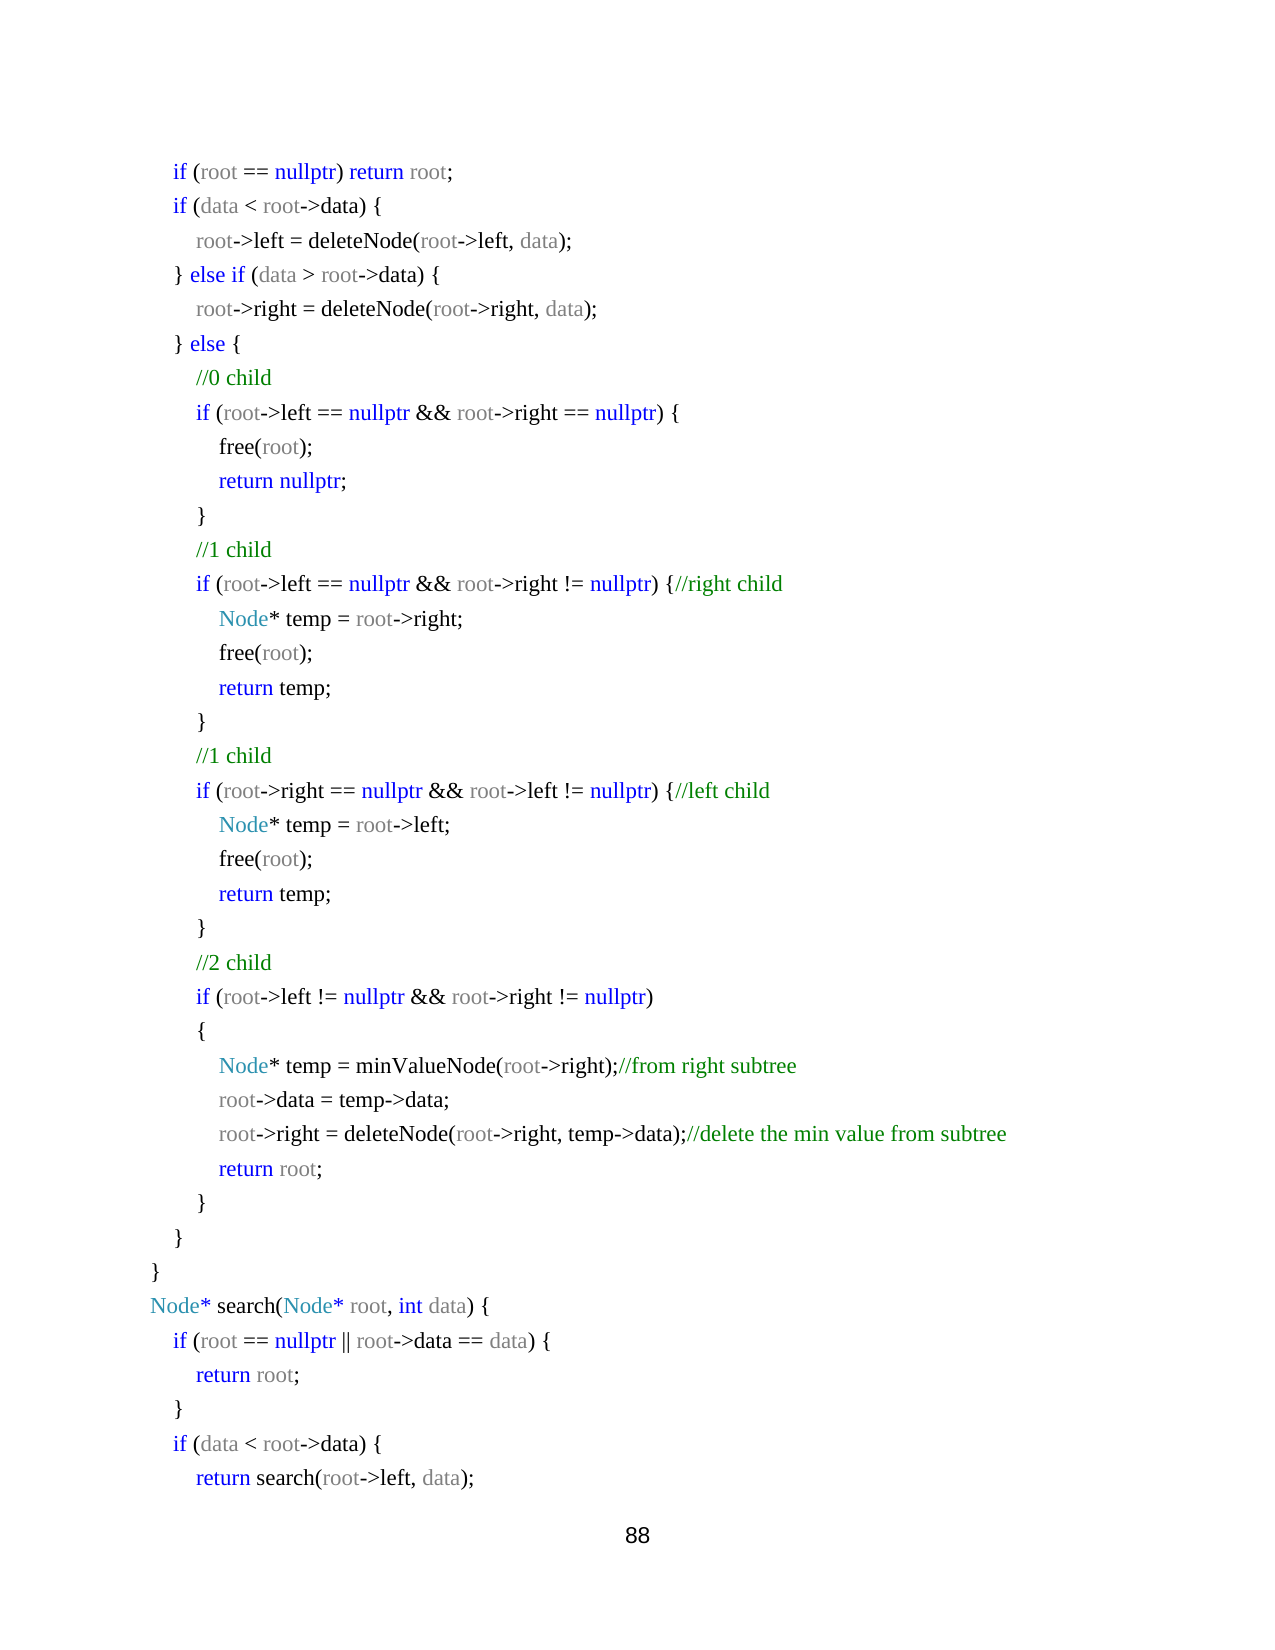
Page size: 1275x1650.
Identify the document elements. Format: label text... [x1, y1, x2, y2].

text Node* temp = minValueNode(root->right);//from right subtree [150, 1044, 1125, 1078]
text return temp; [150, 666, 1125, 700]
text return root; [150, 1353, 1125, 1387]
text //1 child [150, 734, 1125, 769]
text } [150, 1387, 1125, 1422]
text Node* temp = root->left; [150, 803, 1125, 837]
text //1 child [150, 528, 1125, 562]
text } else if (data > root->data) { [150, 253, 1125, 287]
text return search(root->left, data); [150, 1456, 1125, 1491]
text if (root->left == nullptr && root->right == nullptr) { [150, 391, 1125, 425]
text if (root == nullptr || root->data == data) { [150, 1319, 1125, 1353]
text if (root == nullptr) return root; [150, 150, 1125, 184]
text free(root); [150, 631, 1125, 666]
text } [150, 906, 1125, 941]
text Node* search(Node* root, int data) { [150, 1284, 1125, 1319]
text root->left = deleteNode(root->left, data); [150, 219, 1125, 253]
text return temp; [150, 872, 1125, 906]
text } [150, 1250, 1125, 1284]
text } [150, 1216, 1125, 1250]
text //0 child [150, 356, 1125, 391]
text if (root->left != nullptr && root->right != nullptr) [150, 975, 1125, 1009]
text root->right = deleteNode(root->right, temp->data);//delete the min value from subtree [150, 1112, 1125, 1147]
text } [150, 700, 1125, 734]
text } [150, 494, 1125, 528]
text return nullptr; [150, 459, 1125, 494]
text free(root); [150, 837, 1125, 872]
text //2 child [150, 941, 1125, 975]
text } [150, 1181, 1125, 1216]
text if (root->right == nullptr && root->left != nullptr) {//left child [150, 769, 1125, 803]
text Node* temp = root->right; [150, 597, 1125, 631]
text { [150, 1009, 1125, 1044]
text } else { [150, 322, 1125, 356]
text free(root); [150, 425, 1125, 459]
text return root; [150, 1147, 1125, 1181]
text root->data = temp->data; [150, 1078, 1125, 1112]
text root->right = deleteNode(root->right, data); [150, 287, 1125, 322]
text if (data < root->data) { [150, 1422, 1125, 1456]
text if (root->left == nullptr && root->right != nullptr) {//right child [150, 562, 1125, 597]
text if (data < root->data) { [150, 184, 1125, 219]
